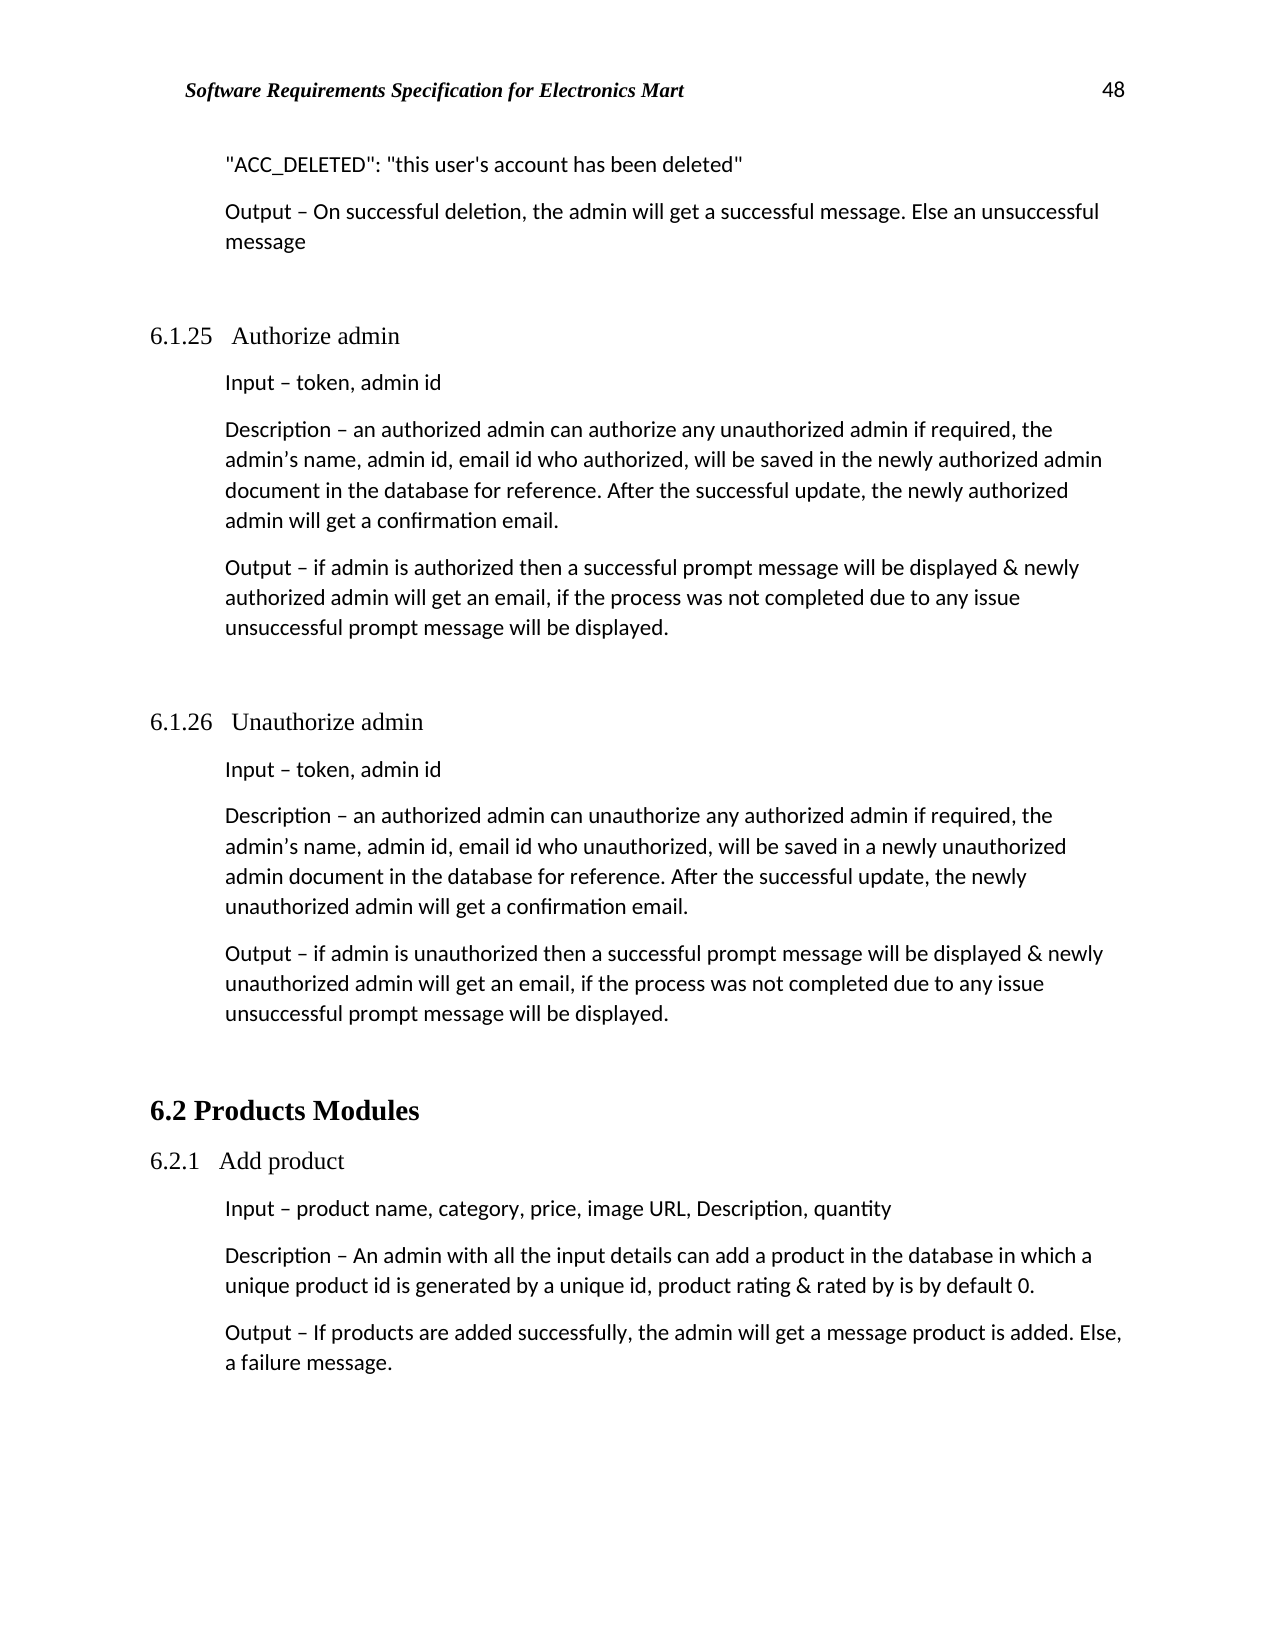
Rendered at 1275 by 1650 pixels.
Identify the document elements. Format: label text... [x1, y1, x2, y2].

text Output – if admin is authorized then a successful prompt message will be displayed & newly authorized admin will get an email, if the process was not completed due to any issue unsuccessful prompt message will be displayed. [225, 553, 1125, 641]
text Output – If products are added successfully, the admin will get a message product is added. Else, a failure message. [225, 1318, 1125, 1376]
text Input – token, admin id [225, 368, 1125, 397]
text Description – An admin with all the input details can add a product in the database in which a unique product id is generated by a unique id, product rating & rated by is by default 0. [225, 1241, 1125, 1299]
text Input – token, admin id [225, 755, 1125, 783]
text 6.1.26 Unauthorize admin [150, 707, 1125, 736]
text Description – an authorized admin can authorize any unauthorized admin if required, the admin’s name, admin id, email id who authorized, will be saved in the newly authorized admin document in the database for reference. After the successful update, the newly authorized admin will get a confirmation email. [225, 415, 1125, 534]
text 6.1.25 Authorize admin [150, 321, 1125, 349]
text Input – product name, category, price, image URL, Description, quantity [225, 1194, 1125, 1222]
text 6.2.1 Add product [150, 1146, 1125, 1175]
text Output – On successful deletion, the admin will get a successful message. Else an unsuccessful message [225, 197, 1125, 255]
text Output – if admin is unauthorized then a successful prompt message will be displayed & newly unauthorized admin will get an email, if the process was not completed due to any issue unsuccessful prompt message will be displayed. [225, 939, 1125, 1028]
text 6.2 Products Modules [150, 1093, 1125, 1127]
text Description – an authorized admin can unauthorize any authorized admin if required, the admin’s name, admin id, email id who unauthorized, will be saved in a newly unauthorized admin document in the database for reference. After the successful update, the newly unauthorized admin will get a confirmation email. [225, 802, 1125, 920]
text "ACC_DELETED": "this user's account has been deleted" [225, 150, 1125, 178]
